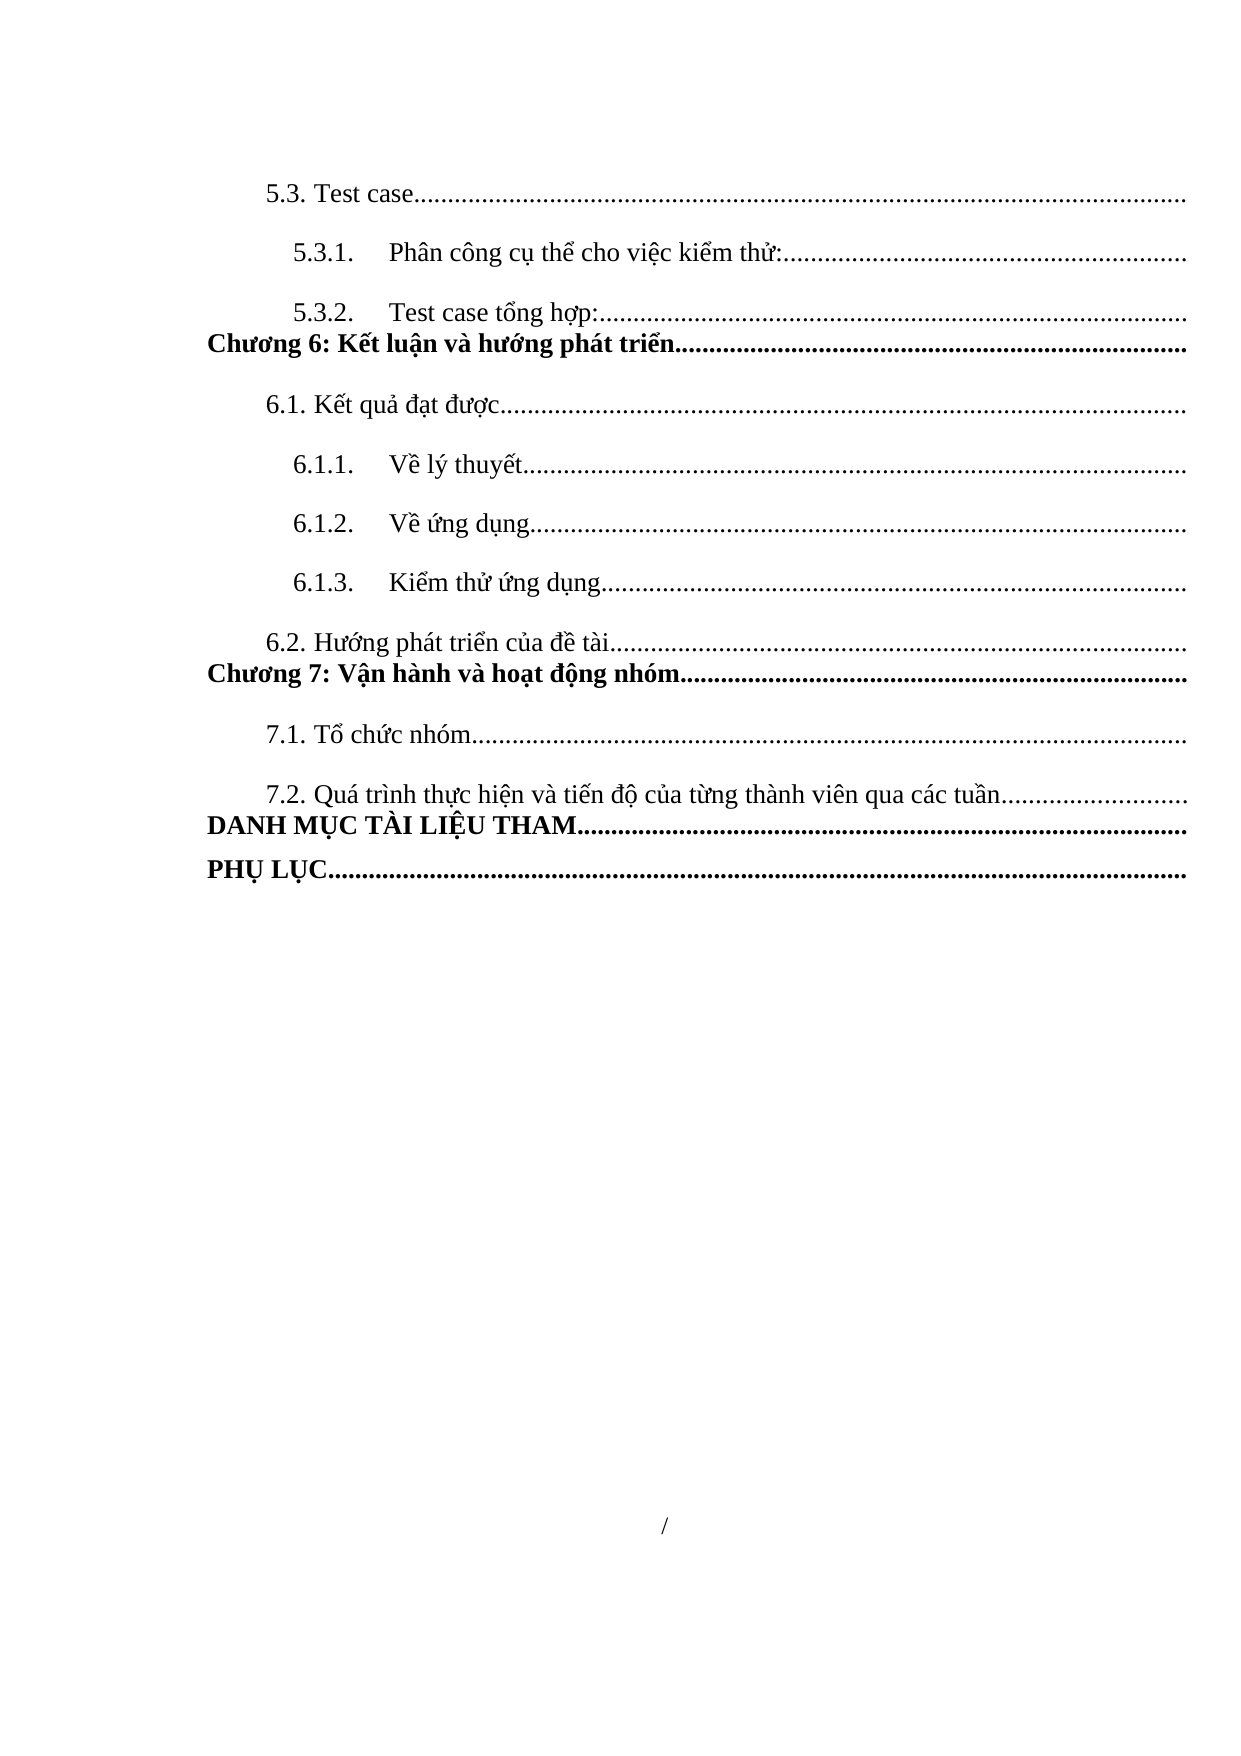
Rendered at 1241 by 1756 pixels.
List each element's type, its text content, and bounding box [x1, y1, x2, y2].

text 6.2. Hướng phát triển của đề tài 148 [266, 626, 1122, 657]
text 5.3.2. Test case tổng hợp: 104 [293, 296, 1122, 327]
text 7.2. Quá trình thực hiện và tiến độ của từng thành viên qua các tuần 151 [266, 778, 1122, 809]
text 6.1. Kết quả đạt được 146 [266, 388, 1122, 420]
text 6.1.2. Về ứng dụng 146 [293, 507, 1122, 538]
text Chương 7: Vận hành và hoạt động nhóm 149 [207, 657, 1122, 688]
text DANH MỤC TÀI LIỆU THAM 164 [207, 809, 1122, 840]
text 6.1.3. Kiểm thử ứng dụng 146 [293, 566, 1122, 597]
text PHỤ LỤC 164 [207, 853, 1122, 884]
text 5.3. Test case 103 [266, 177, 1122, 208]
text 5.3.1. Phân công cụ thể cho việc kiểm thử: 103 [293, 236, 1122, 268]
text Chương 6: Kết luận và hướng phát triển 146 [207, 327, 1122, 358]
text 6.1.1. Về lý thuyết 146 [293, 448, 1122, 479]
text 7.1. Tổ chức nhóm 149 [266, 718, 1122, 749]
